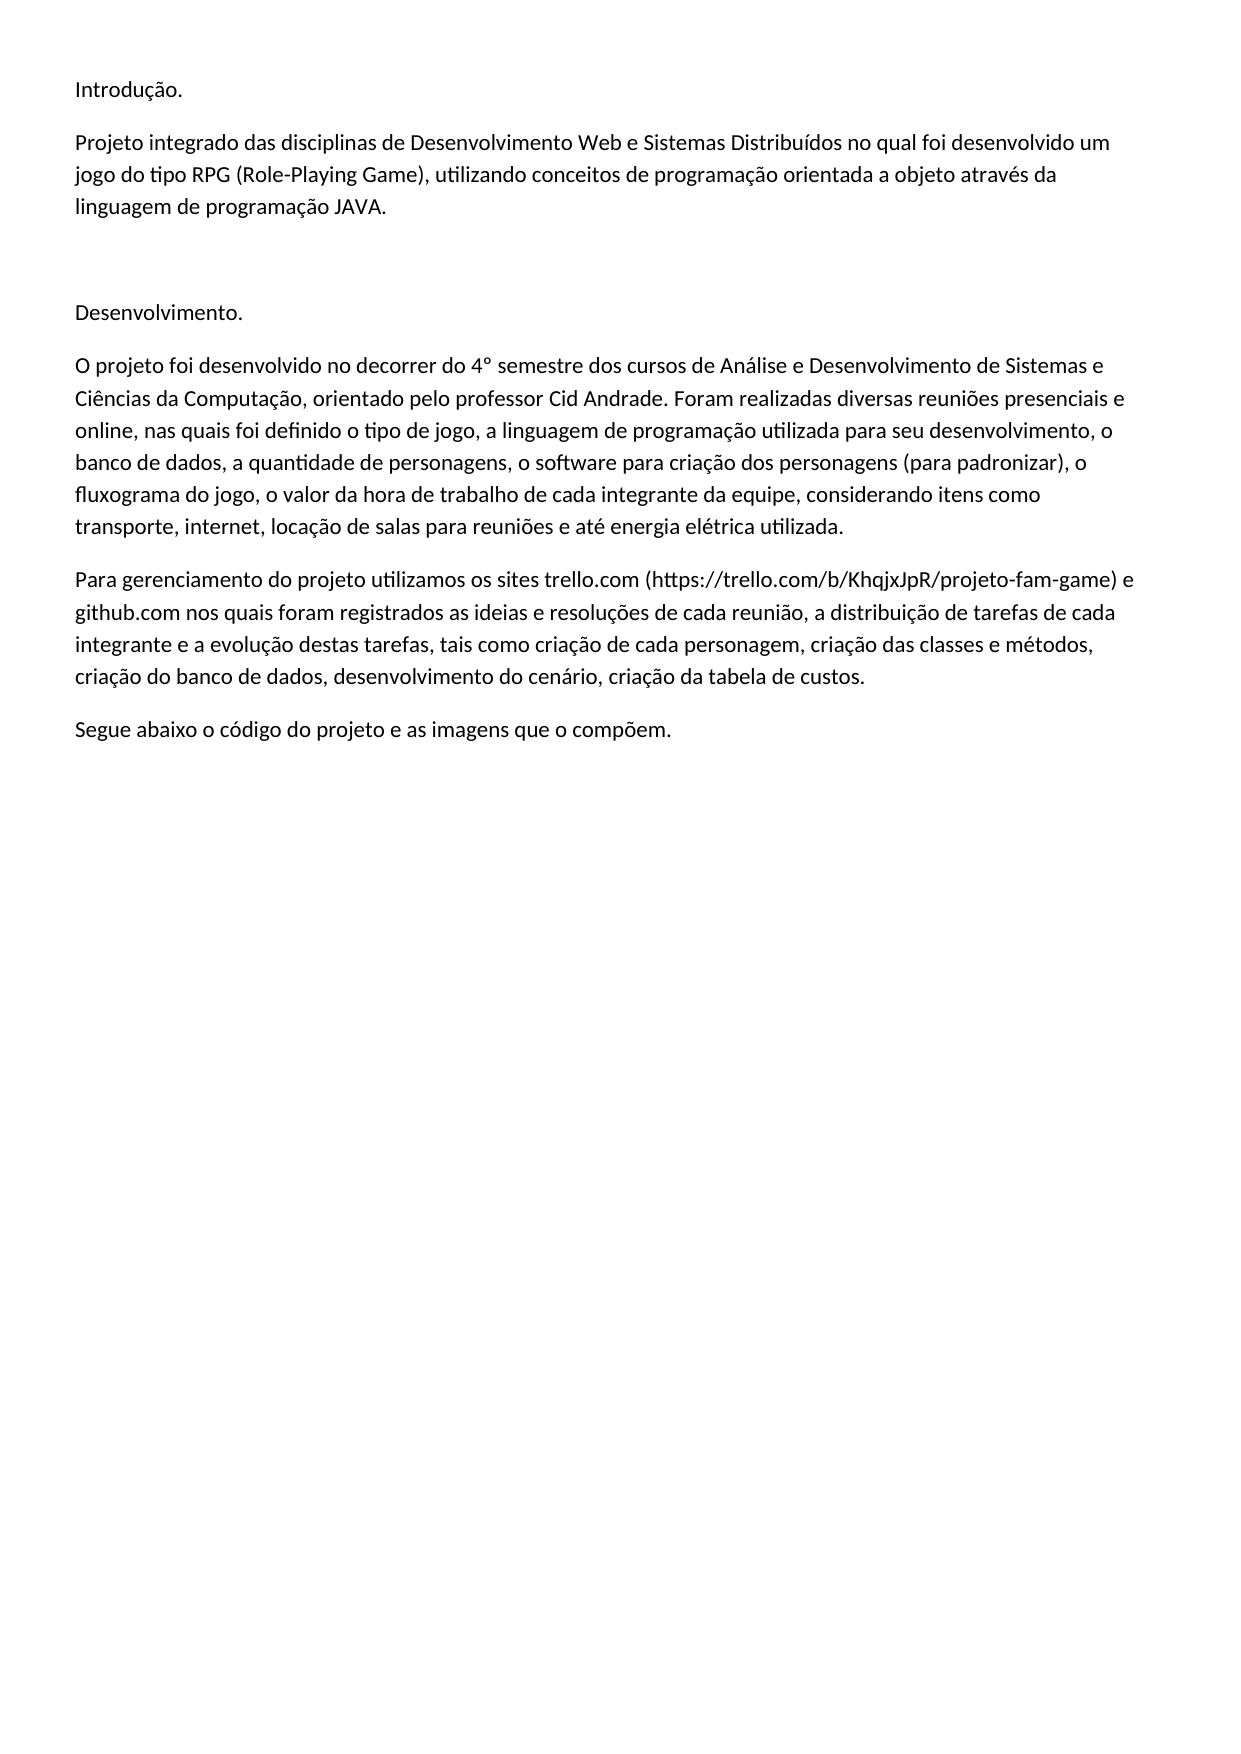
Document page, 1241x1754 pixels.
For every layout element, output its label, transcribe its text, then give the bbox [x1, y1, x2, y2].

text Introdução. [75, 75, 1152, 103]
text Para gerenciamento do projeto utilizamos os sites trello.com (https://trello.com/b/KhqjxJpR/projeto-fam-game) e github.com nos quais foram registrados as ideias e resoluções de cada reunião, a distribuição de tarefas de cada integrante e a evolução destas tarefas, tais como criação de cada personagem, criação das classes e métodos, criação do banco de dados, desenvolvimento do cenário, criação da tabela de custos. [75, 565, 1152, 690]
text O projeto foi desenvolvido no decorrer do 4º semestre dos cursos de Análise e Desenvolvimento de Sistemas e Ciências da Computação, orientado pelo professor Cid Andrade. Foram realizadas diversas reuniões presenciais e online, nas quais foi definido o tipo de jogo, a linguagem de programação utilizada para seu desenvolvimento, o banco de dados, a quantidade de personagens, o software para criação dos personagens (para padronizar), o fluxograma do jogo, o valor da hora de trabalho de cada integrante da equipe, considerando itens como transporte, internet, locação de salas para reuniões e até energia elétrica utilizada. [75, 351, 1152, 540]
text Segue abaixo o código do projeto e as imagens que o compõem. [75, 715, 1152, 743]
text Desenvolvimento. [75, 298, 1152, 326]
text Projeto integrado das disciplinas de Desenvolvimento Web e Sistemas Distribuídos no qual foi desenvolvido um jogo do tipo RPG (Role-Playing Game), utilizando conceitos de programação orientada a objeto através da linguagem de programação JAVA. [75, 128, 1152, 220]
